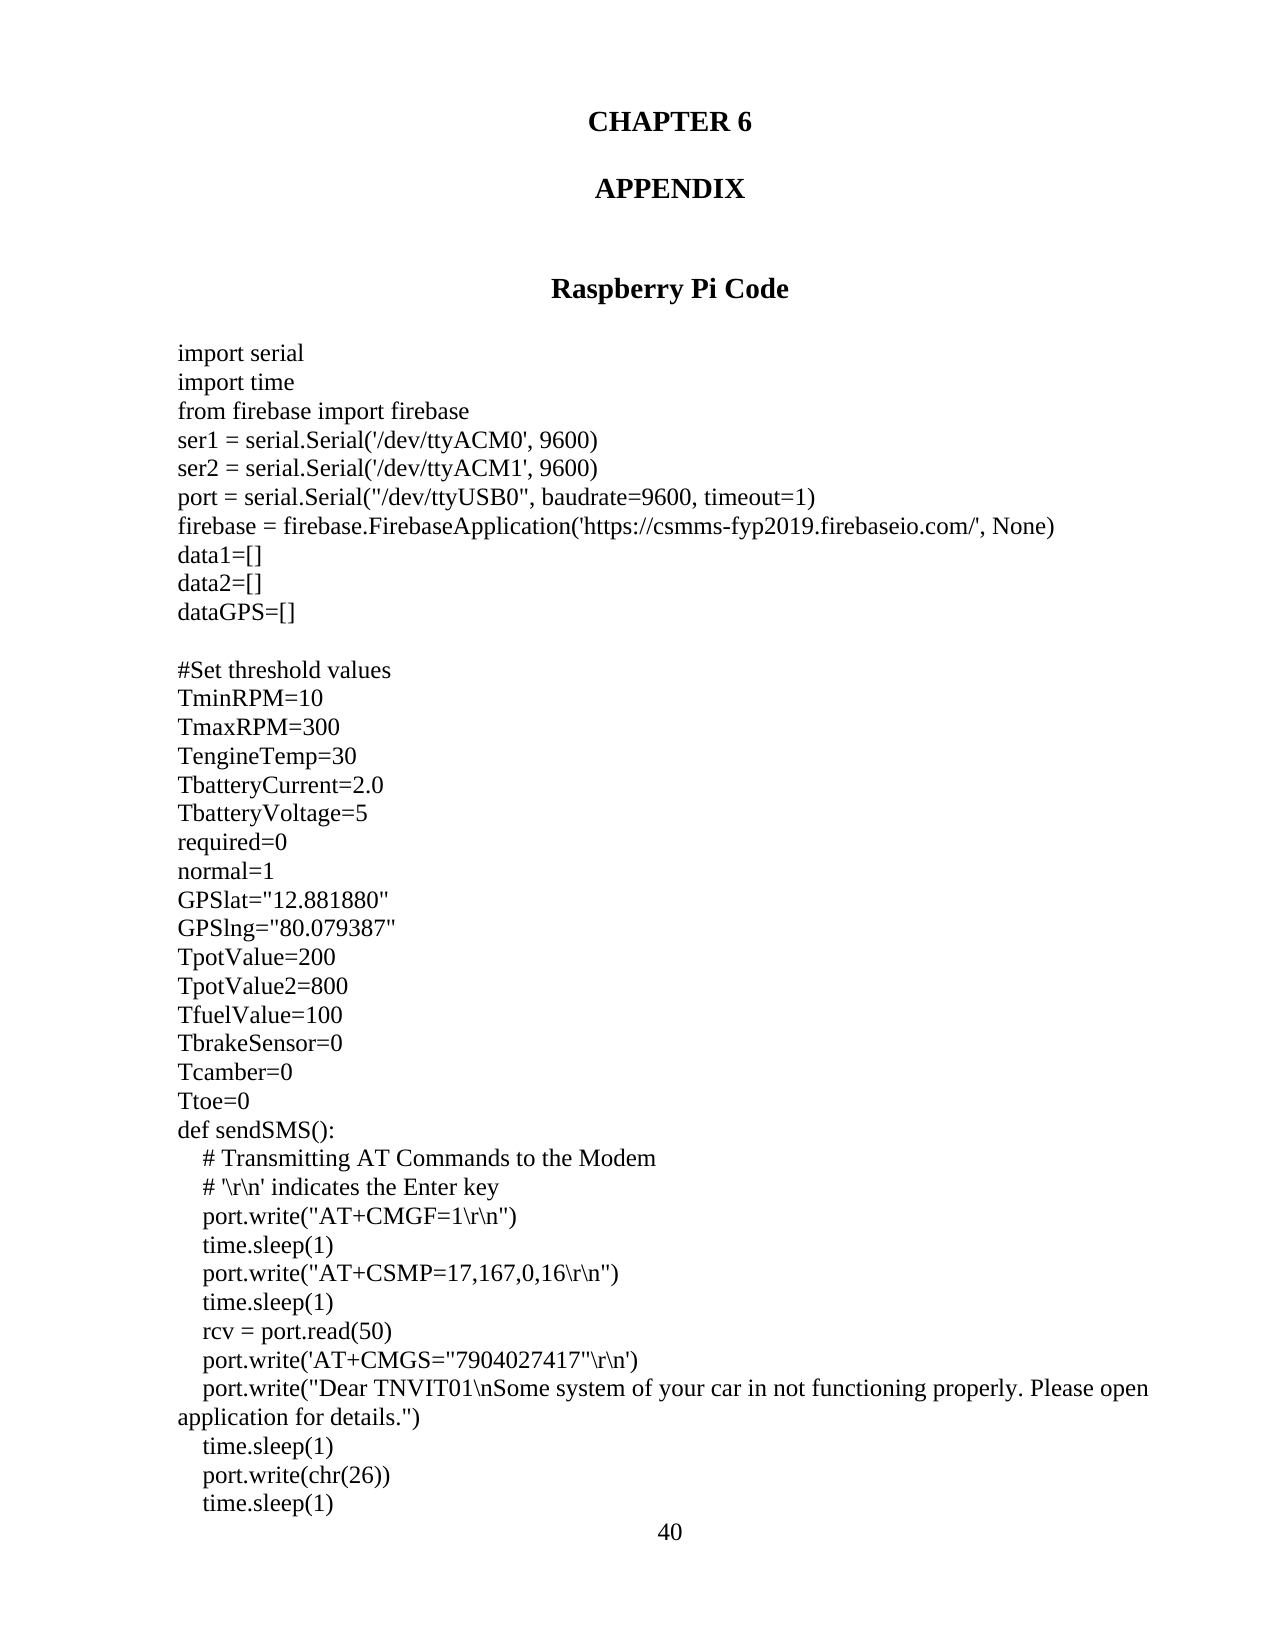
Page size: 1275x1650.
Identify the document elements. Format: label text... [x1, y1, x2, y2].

text required=0 [177, 827, 1162, 856]
text def sendSMS(): [177, 1115, 1162, 1143]
text TminRPM=10 [177, 683, 1162, 712]
text GPSlat="12.881880" [177, 885, 1162, 913]
text data2=[] [177, 568, 1162, 597]
text TbatteryCurrent=2.0 [177, 770, 1162, 798]
text import serial [177, 338, 1162, 367]
text TmaxRPM=300 [177, 712, 1162, 741]
text TbatteryVoltage=5 [177, 798, 1162, 827]
text # '\r\n' indicates the Enter key [177, 1172, 1162, 1201]
text ser2 = serial.Serial('/dev/ttyACM1', 9600) [177, 453, 1162, 482]
text #Set threshold values [177, 655, 1162, 683]
text port.write("Dear TNVIT01\nSome system of your car in not functioning properly. Please open application for details.") [177, 1373, 1162, 1431]
text from firebase import firebase [177, 396, 1162, 425]
text TpotValue=200 [177, 942, 1162, 971]
text time.sleep(1) [177, 1287, 1162, 1316]
text ser1 = serial.Serial('/dev/ttyACM0', 9600) [177, 425, 1162, 453]
text rcv = port.read(50) [177, 1316, 1162, 1345]
text dataGPS=[] [177, 597, 1162, 626]
text Ttoe=0 [177, 1086, 1162, 1115]
text APPENDIX [177, 171, 1162, 204]
text TengineTemp=30 [177, 741, 1162, 770]
text port.write("AT+CMGF=1\r\n") [177, 1201, 1162, 1230]
text firebase = firebase.FirebaseApplication('https://csmms-fyp2019.firebaseio.com/', None) [177, 511, 1162, 540]
text GPSlng="80.079387" [177, 913, 1162, 942]
text import time [177, 367, 1162, 396]
text TbrakeSensor=0 [177, 1028, 1162, 1057]
text Raspberry Pi Code [177, 271, 1162, 305]
text normal=1 [177, 856, 1162, 885]
text port = serial.Serial("/dev/ttyUSB0", baudrate=9600, timeout=1) [177, 482, 1162, 511]
text Tcamber=0 [177, 1057, 1162, 1086]
text data1=[] [177, 540, 1162, 568]
text port.write("AT+CSMP=17,167,0,16\r\n") [177, 1258, 1162, 1287]
text # Transmitting AT Commands to the Modem [177, 1143, 1162, 1172]
text port.write('AT+CMGS="7904027417"\r\n') [177, 1345, 1162, 1373]
text port.write(chr(26)) [177, 1460, 1162, 1488]
text time.sleep(1) [177, 1488, 1162, 1517]
text CHAPTER 6 [177, 104, 1162, 137]
text time.sleep(1) [177, 1431, 1162, 1460]
text TfuelValue=100 [177, 1000, 1162, 1028]
text TpotValue2=800 [177, 971, 1162, 1000]
text time.sleep(1) [177, 1230, 1162, 1258]
